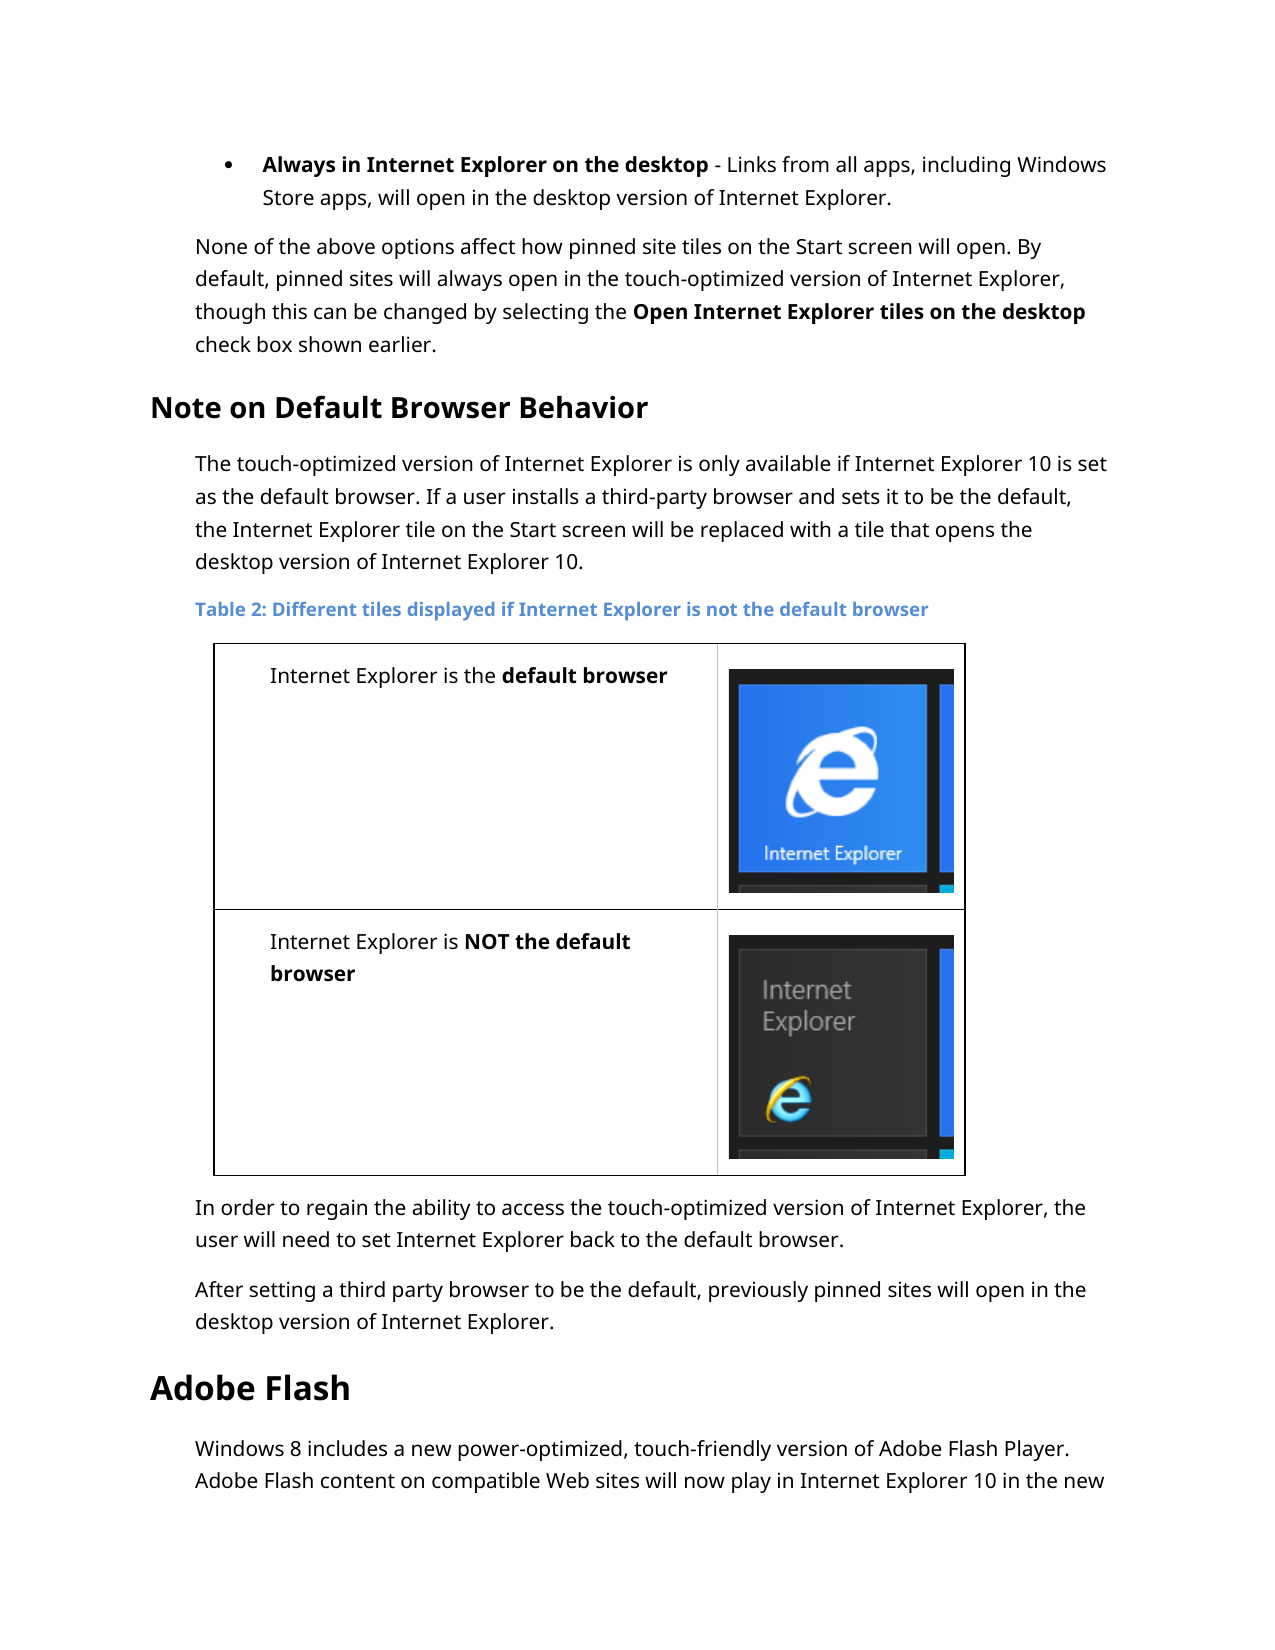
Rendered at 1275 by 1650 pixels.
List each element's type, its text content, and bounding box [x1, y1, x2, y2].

list Always in Internet Explorer on the desktop - Links from all apps, including Windows Store apps, will open in the desktop version of Internet Explorer. [225, 150, 1110, 211]
picture [728, 935, 954, 1159]
table_header Internet Explorer is the default browser [215, 644, 717, 909]
table_cell [718, 910, 964, 1175]
table_cell Internet Explorer is NOT the default browser [215, 910, 717, 1175]
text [195, 1434, 1110, 1495]
subtitle Note on Default Browser Behavior [150, 387, 1125, 427]
subtitle Adobe Flash [150, 1365, 1125, 1410]
text None of the above options affect how pinned site tiles on the Start screen will open. By default, pinned sites will always open in the touch-optimized version of Internet Explorer, though this can be changed by selecting the Open Internet Explorer tiles on the desktop check box shown earlier. [195, 232, 1110, 358]
text After setting a third party browser to be the default, previously pinned sites will open in the desktop version of Internet Explorer. [195, 1275, 1110, 1336]
picture [728, 669, 954, 893]
table_header [718, 644, 964, 909]
text The touch-optimized version of Internet Explorer is only available if Internet Explorer 10 is set as the default browser. If a user installs a third-party browser and sets it to be the default, the Internet Explorer tile on the Start screen will be replaced with a tile that opens the desktop version of Internet Explorer 10. [195, 449, 1110, 576]
text In order to regain the ability to access the touch-optimized version of Internet Explorer, the user will need to set Internet Explorer back to the default browser. [195, 1193, 1110, 1254]
